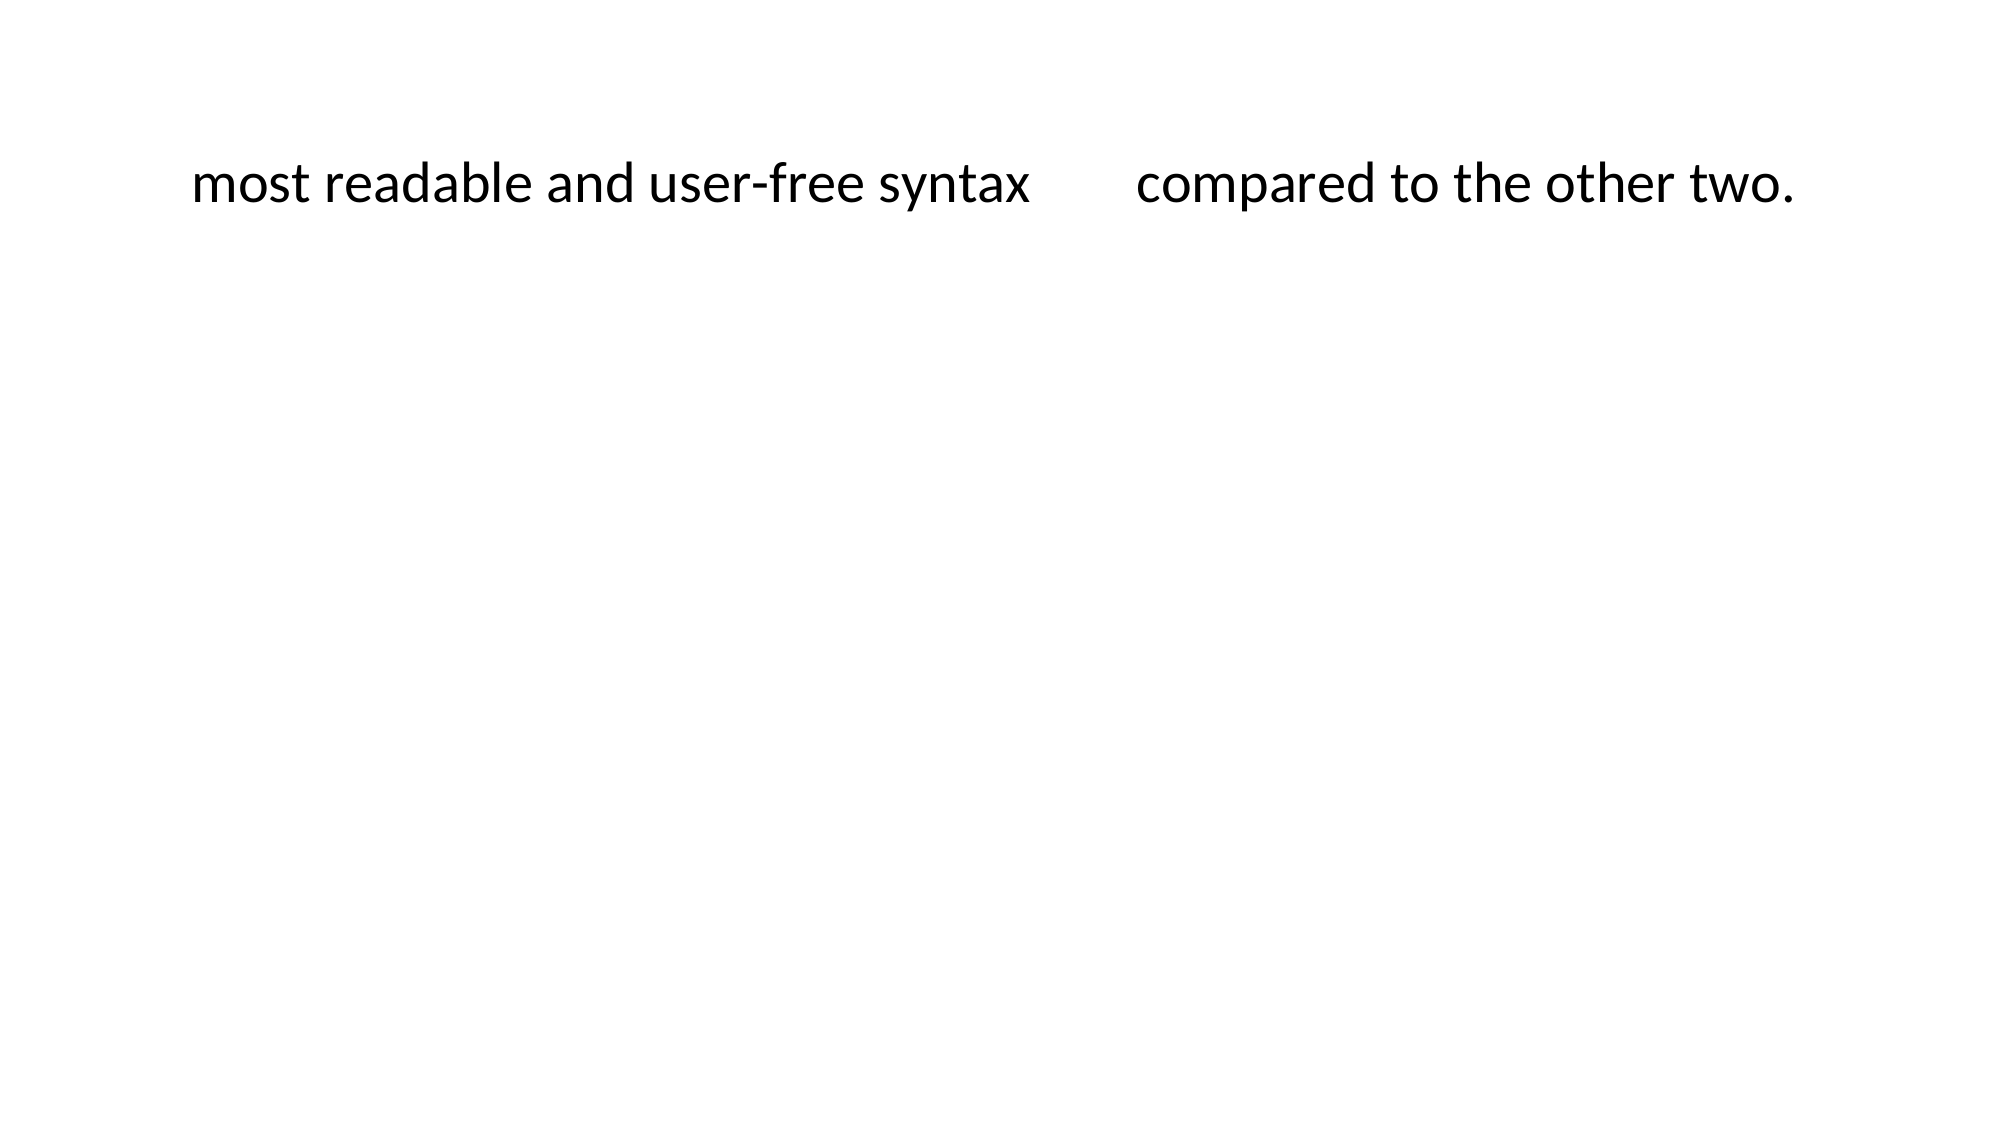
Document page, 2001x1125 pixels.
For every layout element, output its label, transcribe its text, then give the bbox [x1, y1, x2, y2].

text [1098, 150, 1850, 216]
